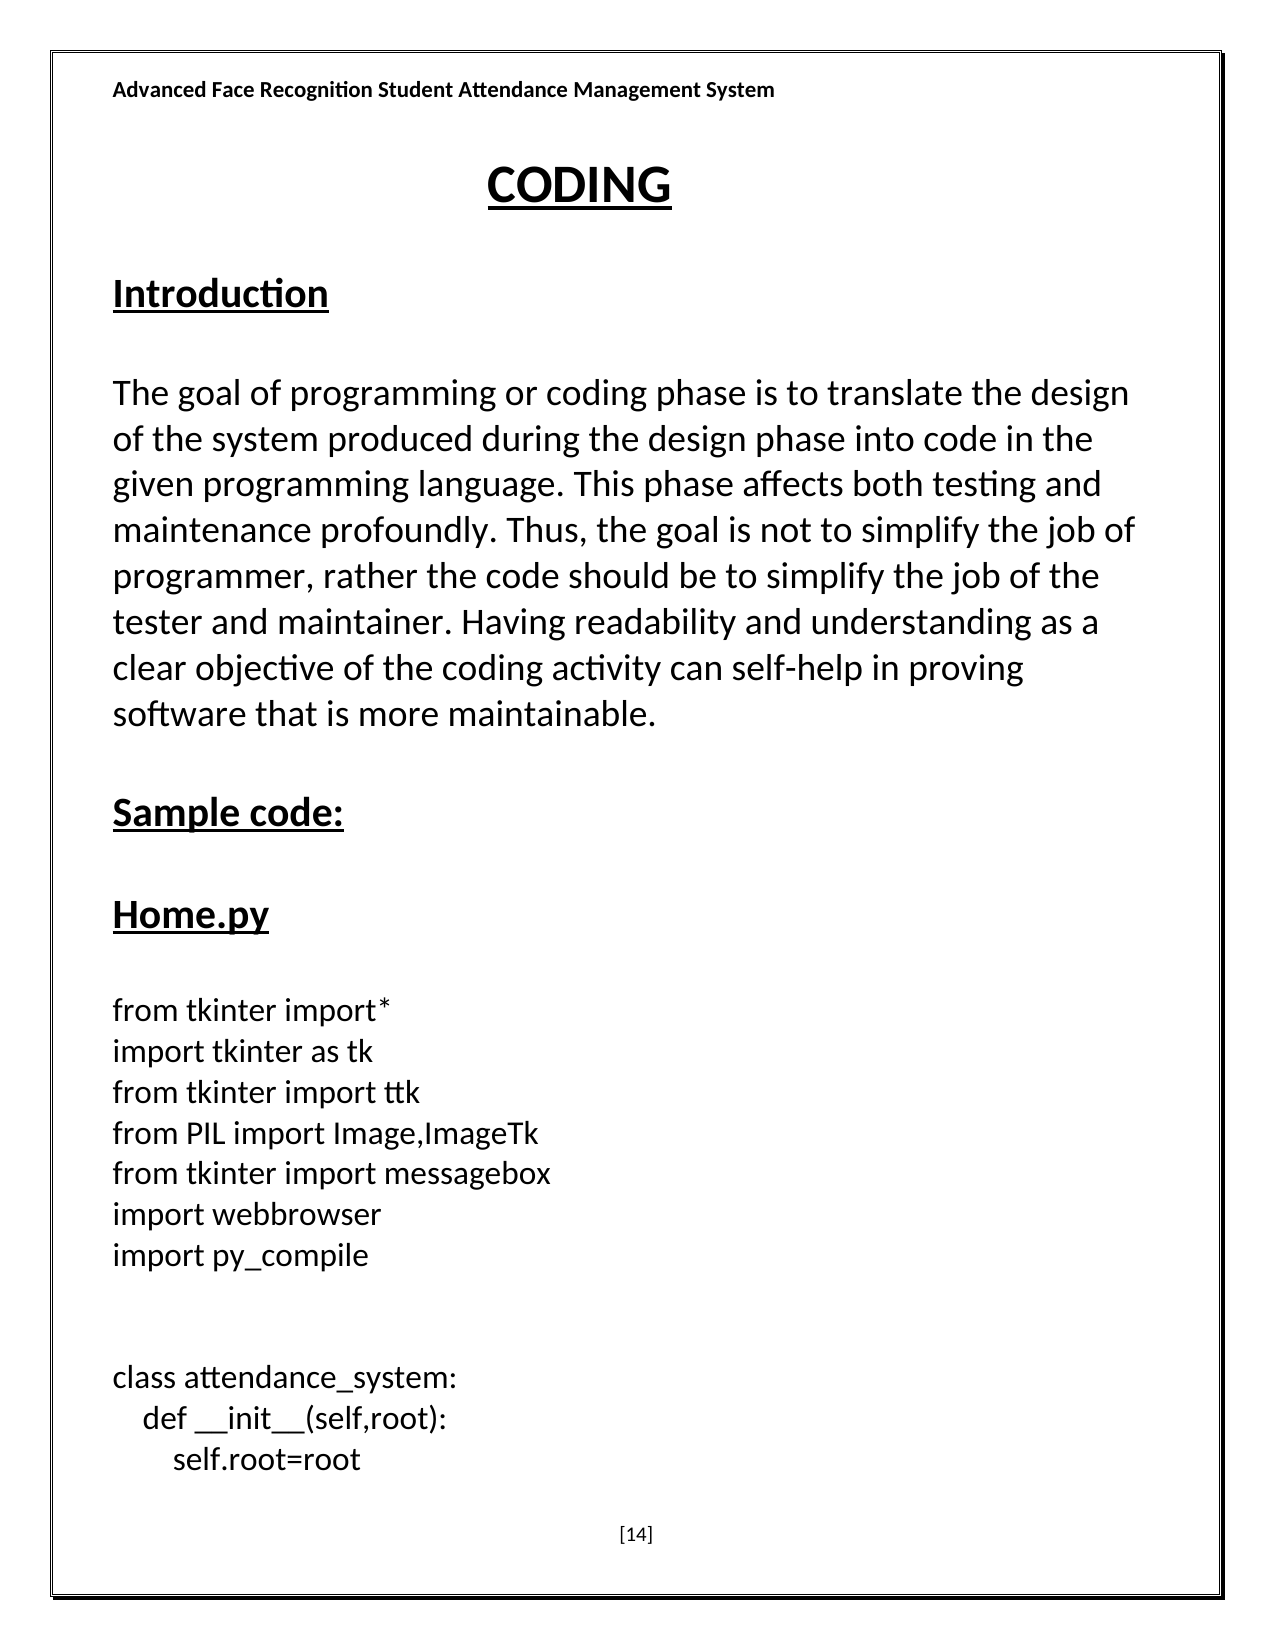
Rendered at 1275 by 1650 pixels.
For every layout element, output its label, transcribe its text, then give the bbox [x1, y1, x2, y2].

text Sample code: [112, 786, 1159, 837]
text CODING [487, 150, 1159, 216]
text from tkinter import* [112, 989, 1159, 1030]
text import tkinter as tk [112, 1030, 1159, 1071]
text from PIL import Image,ImageTk [112, 1112, 1159, 1152]
text import py_compile [112, 1234, 1159, 1274]
text self.root=root [112, 1437, 1159, 1478]
text def __init__(self,root): [112, 1397, 1159, 1437]
text The goal of programming or coding phase is to translate the design of the system produced during the design phase into code in the given programming language. This phase affects both testing and maintenance profoundly. Thus, the goal is not to simplify the job of programmer, rather the code should be to simplify the job of the tester and maintainer. Having readability and understanding as a clear objective of the coding activity can self-help in proving software that is more maintainable. [112, 369, 1159, 735]
text import webbrowser [112, 1193, 1159, 1234]
text Home.py [112, 888, 1159, 939]
text from tkinter import messagebox [112, 1152, 1159, 1193]
text from tkinter import ttk [112, 1071, 1159, 1112]
text Introduction [112, 267, 1159, 318]
text class attendance_system: [112, 1356, 1159, 1397]
